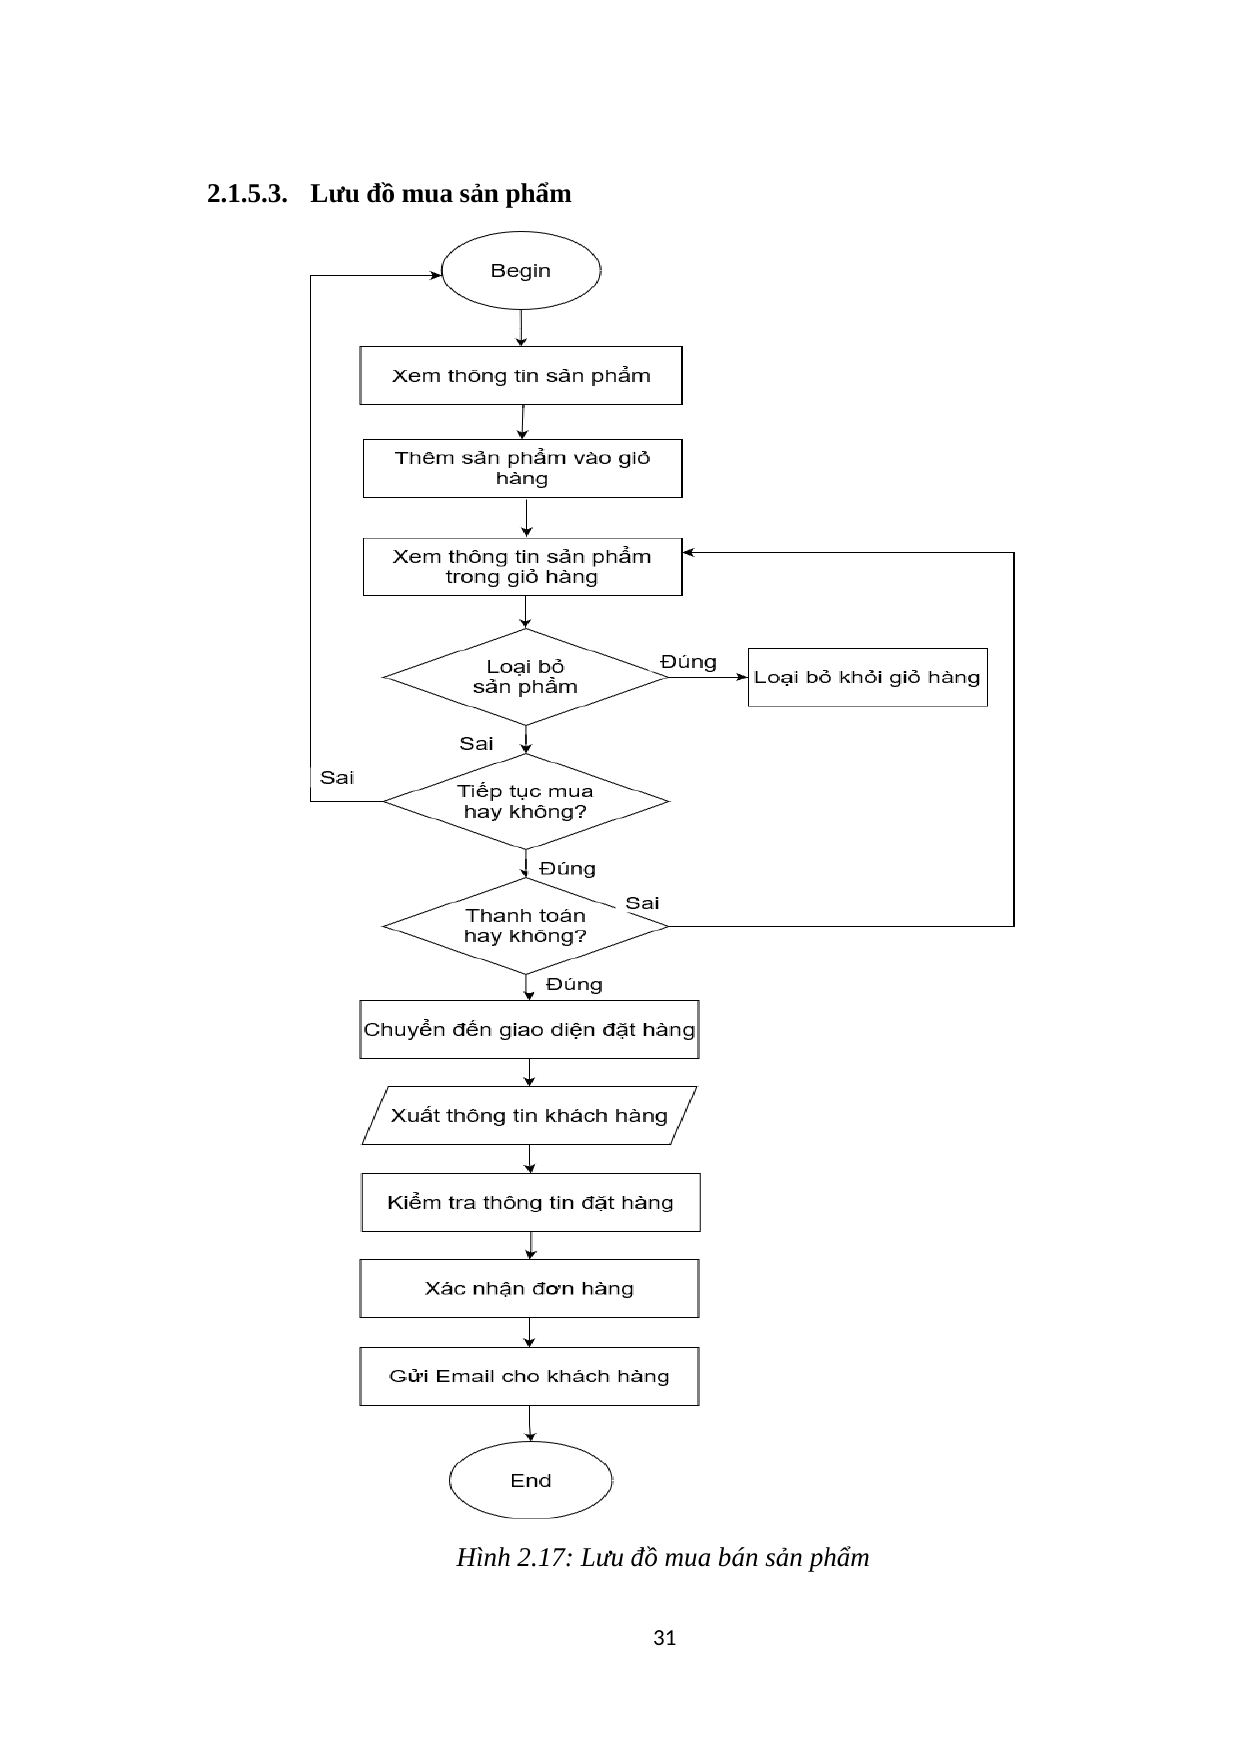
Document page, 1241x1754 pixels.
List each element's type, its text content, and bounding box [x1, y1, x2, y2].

list Lưu đồ mua sản phẩm [207, 177, 1122, 208]
text Hình 2.17: Lưu đồ mua bán sản phẩm [207, 1541, 1122, 1573]
picture [302, 231, 1027, 1519]
